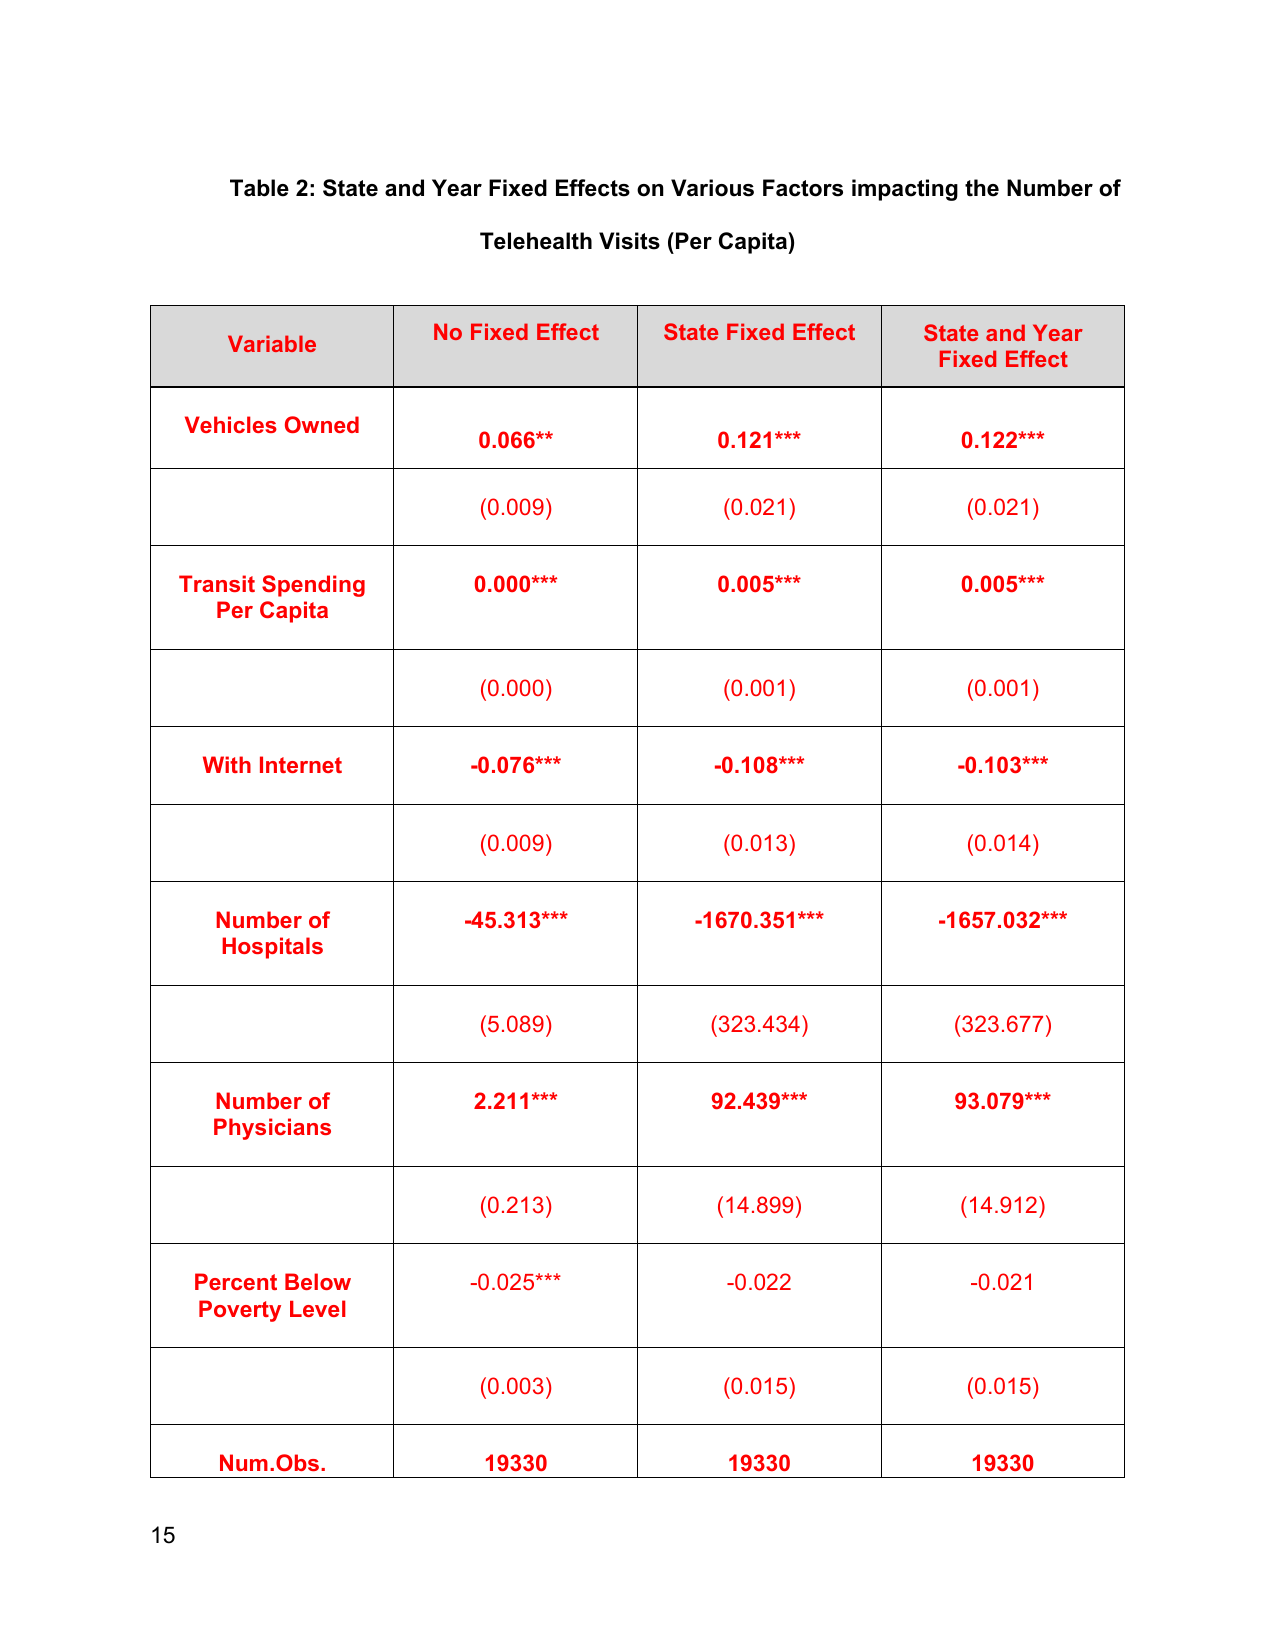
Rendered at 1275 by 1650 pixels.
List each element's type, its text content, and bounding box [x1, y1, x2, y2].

table_cell 0.121*** [638, 388, 881, 467]
table_cell 0.066** [394, 388, 637, 467]
table_cell -0.103*** [882, 727, 1124, 803]
table_cell (0.009) [394, 469, 637, 545]
table_cell 19330 [882, 1425, 1124, 1477]
table_cell Num.Obs. [151, 1425, 393, 1477]
table_cell [151, 650, 393, 726]
table_cell -0.108*** [638, 727, 881, 803]
table_cell 19330 [638, 1425, 881, 1477]
table_cell 93.079*** [882, 1063, 1124, 1166]
table_header State and Year Fixed Effect [882, 306, 1124, 386]
table_cell 19330 [394, 1425, 637, 1477]
table_cell (0.014) [882, 805, 1124, 881]
table_cell 92.439*** [638, 1063, 881, 1166]
table_cell (5.089) [394, 986, 637, 1062]
table_cell With Internet [151, 727, 393, 803]
table_cell -0.022 [638, 1244, 881, 1347]
table_cell (0.001) [882, 650, 1124, 726]
table_cell -0.076*** [394, 727, 637, 803]
table_cell Number of Physicians [151, 1063, 393, 1166]
table_cell 0.005*** [882, 546, 1124, 649]
table_cell -45.313*** [394, 882, 637, 984]
table_cell (14.899) [638, 1167, 881, 1243]
table_cell (0.015) [882, 1348, 1124, 1424]
table_cell 0.005*** [638, 546, 881, 649]
table_header State Fixed Effect [638, 306, 881, 386]
table_cell Number of Hospitals [151, 882, 393, 984]
table_cell (0.213) [394, 1167, 637, 1243]
table_cell (0.001) [638, 650, 881, 726]
table_cell [151, 986, 393, 1062]
table_cell 0.000*** [394, 546, 637, 649]
table_cell (0.009) [394, 805, 637, 881]
text Table 2: State and Year Fixed Effects on Various Factors impacting the Number of Telehealth Visits (Per Capita) [150, 175, 1125, 254]
table_cell (0.000) [394, 650, 637, 726]
table_cell (14.912) [882, 1167, 1124, 1243]
table_cell -1657.032*** [882, 882, 1124, 984]
table_cell (0.015) [638, 1348, 881, 1424]
table_cell -0.021 [882, 1244, 1124, 1347]
table_cell Transit Spending Per Capita [151, 546, 393, 649]
table_cell [151, 1167, 393, 1243]
table_cell -1670.351*** [638, 882, 881, 984]
table_cell Percent Below Poverty Level [151, 1244, 393, 1347]
table_cell (323.677) [882, 986, 1124, 1062]
table_header Variable [151, 306, 393, 386]
table_cell (323.434) [638, 986, 881, 1062]
table_cell (0.021) [882, 469, 1124, 545]
table_cell Vehicles Owned [151, 388, 393, 467]
table_cell (0.003) [394, 1348, 637, 1424]
table_header No Fixed Effect [394, 306, 637, 386]
table_cell 2.211*** [394, 1063, 637, 1166]
table_cell (0.021) [638, 469, 881, 545]
table_cell [151, 1348, 393, 1424]
table_cell 0.122*** [882, 388, 1124, 467]
table_cell -0.025*** [394, 1244, 637, 1347]
table_cell [151, 469, 393, 545]
table_cell [151, 805, 393, 881]
table_cell (0.013) [638, 805, 881, 881]
